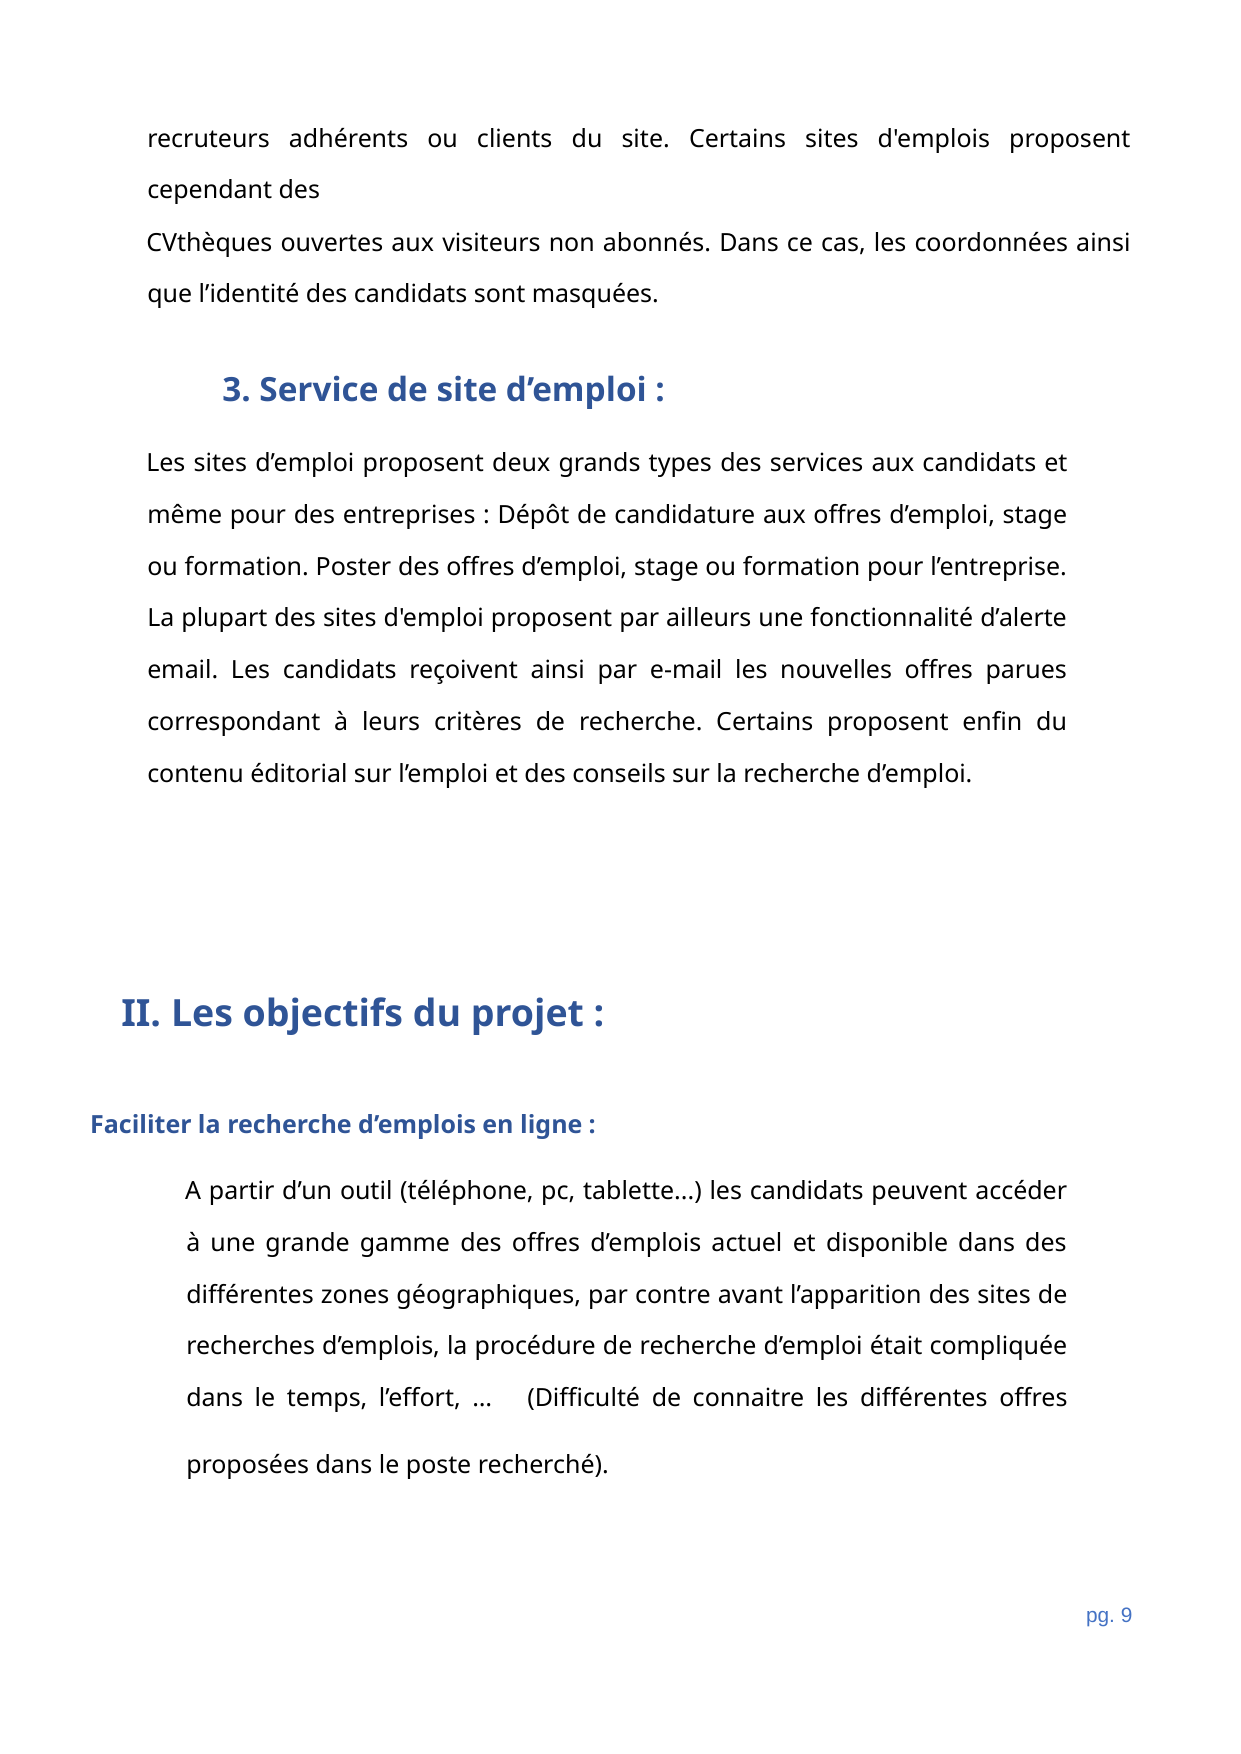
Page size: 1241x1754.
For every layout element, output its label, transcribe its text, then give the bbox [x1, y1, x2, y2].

text Les sites d’emploi proposent deux grands types des services aux candidats et même pour des entreprises : Dépôt de candidature aux offres d’emploi, stage ou formation. Poster des offres d’emploi, stage ou formation pour l’entreprise. La plupart des sites d'emploi proposent par ailleurs une fonctionnalité d’alerte email. Les candidats reçoivent ainsi par e-mail les nouvelles offres parues correspondant à leurs critères de recherche. Certains proposent enfin du contenu éditorial sur l’emploi et des conseils sur la recherche d’emploi. [146, 445, 1068, 789]
text CVthèques ouvertes aux visiteurs non abonnés. Dans ce cas, les coordonnées ainsi que l’identité des candidats sont masquées. [146, 224, 1132, 310]
subtitle II. Les objectifs du projet : [121, 987, 1130, 1038]
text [146, 120, 1132, 206]
subtitle 3. Service de site d’emploi : [222, 365, 1132, 411]
text A partir d’un outil (téléphone, pc, tablette...) les candidats peuvent accéder à une grande gamme des offres d’emplois actuel et disponible dans des différentes zones géographiques, par contre avant l’apparition des sites de recherches d’emplois, la procédure de recherche d’emploi était compliquée dans le temps, l’effort, … (Difficulté de connaitre les différentes offres proposées dans le poste recherché). [185, 1173, 1068, 1483]
subtitle Faciliter la recherche d’emplois en ligne : [90, 1107, 1132, 1141]
